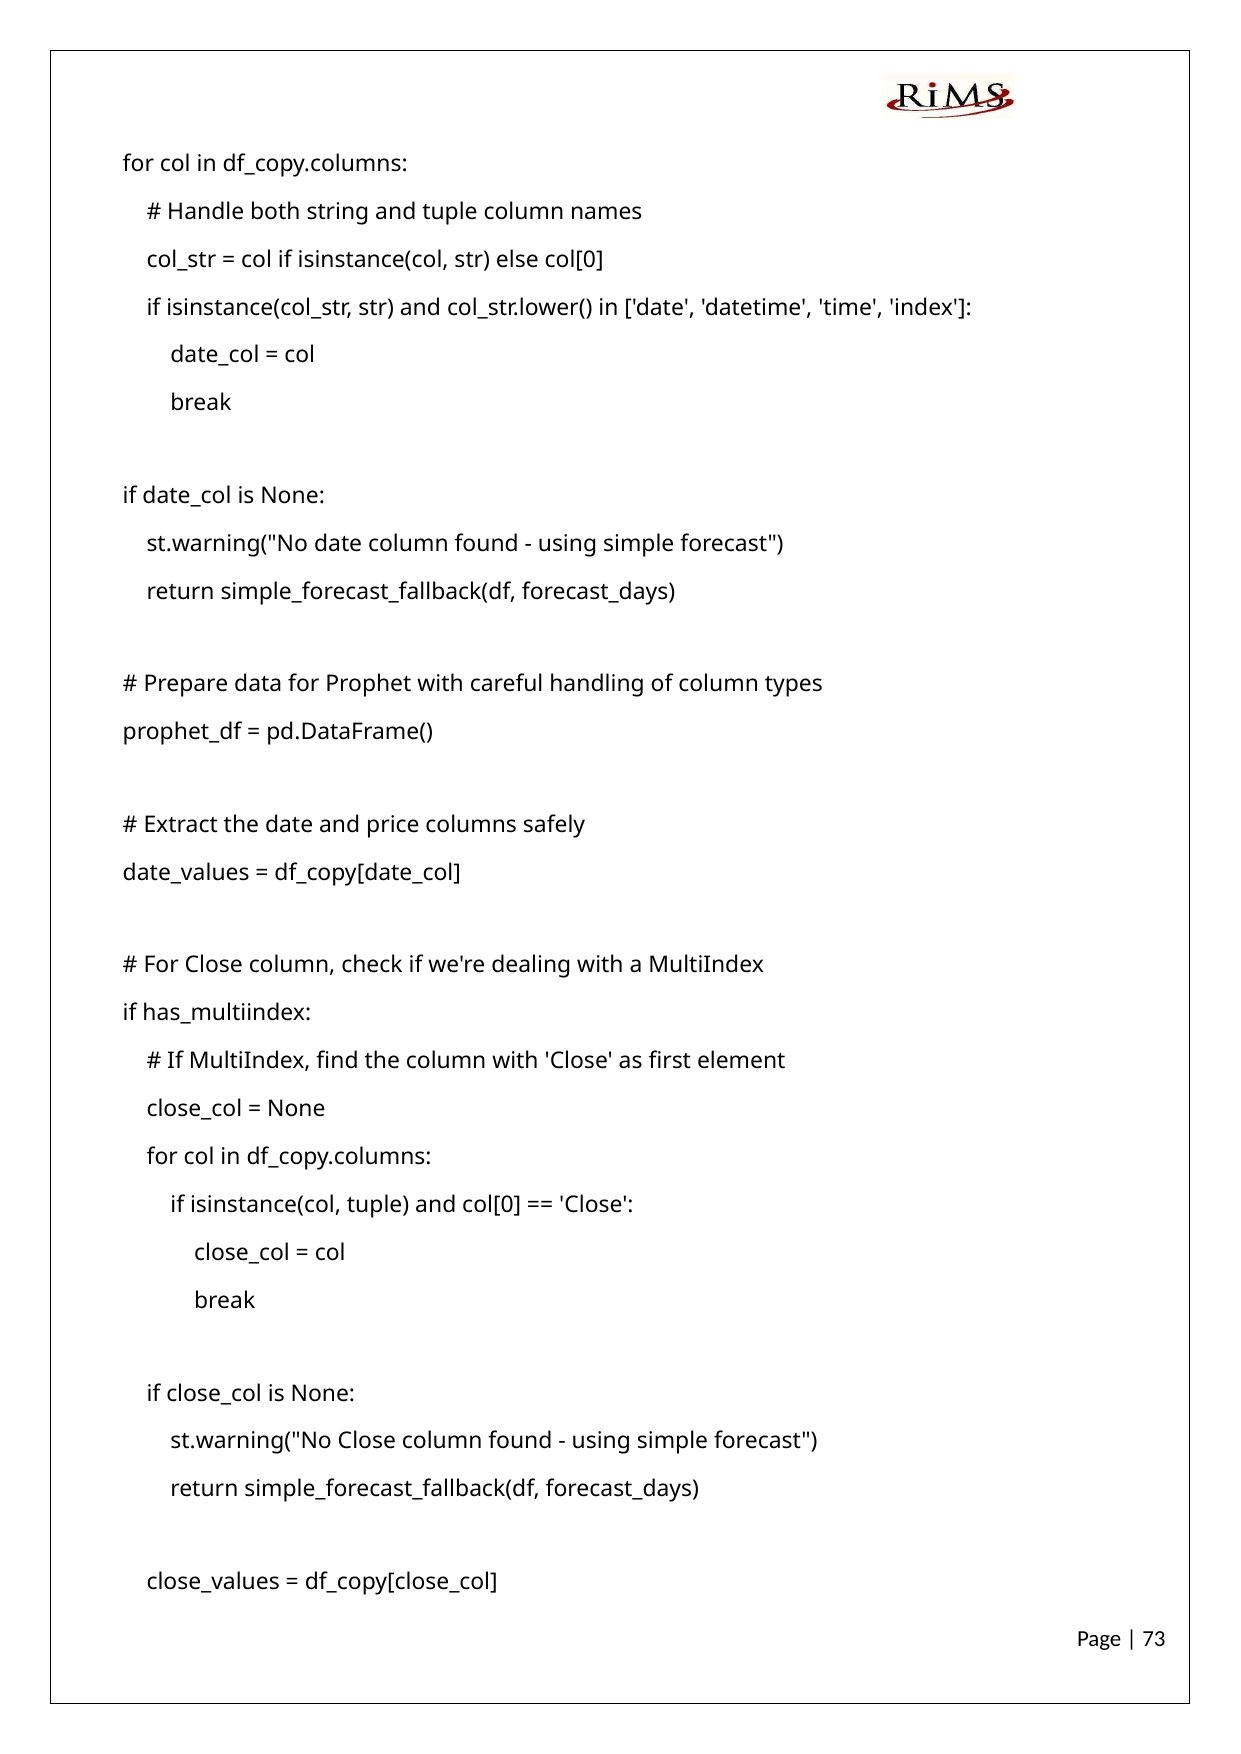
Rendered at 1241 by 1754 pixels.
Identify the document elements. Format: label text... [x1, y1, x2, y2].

text date_values = df_copy[date_col] [75, 856, 1165, 887]
text # Extract the date and price columns safely [75, 808, 1165, 839]
text if date_col is None: [75, 479, 1165, 510]
text st.warning("No Close column found - using simple forecast") [75, 1424, 1165, 1456]
text date_col = col [75, 338, 1165, 370]
text # If MultiIndex, find the column with 'Close' as first element [75, 1044, 1165, 1076]
text close_values = df_copy[close_col] [75, 1565, 1165, 1596]
picture [881, 73, 1016, 119]
text # Handle both string and tuple column names [75, 195, 1165, 226]
text if has_multiindex: [75, 996, 1165, 1028]
text close_col = col [75, 1236, 1165, 1267]
text col_str = col if isinstance(col, str) else col[0] [75, 243, 1165, 274]
text for col in df_copy.columns: [75, 147, 1165, 178]
text return simple_forecast_fallback(df, forecast_days) [75, 1472, 1165, 1503]
text st.warning("No date column found - using simple forecast") [75, 527, 1165, 558]
text break [75, 1284, 1165, 1315]
text # For Close column, check if we're dealing with a MultiIndex [75, 948, 1165, 980]
text if isinstance(col, tuple) and col[0] == 'Close': [75, 1188, 1165, 1219]
text # Prepare data for Prophet with careful handling of column types [75, 667, 1165, 699]
text if close_col is None: [75, 1376, 1165, 1408]
text return simple_forecast_fallback(df, forecast_days) [75, 575, 1165, 606]
text close_col = None [75, 1092, 1165, 1123]
text break [75, 386, 1165, 418]
text for col in df_copy.columns: [75, 1140, 1165, 1171]
text prophet_df = pd.DataFrame() [75, 715, 1165, 747]
text if isinstance(col_str, str) and col_str.lower() in ['date', 'datetime', 'time', 'index']: [75, 291, 1165, 322]
